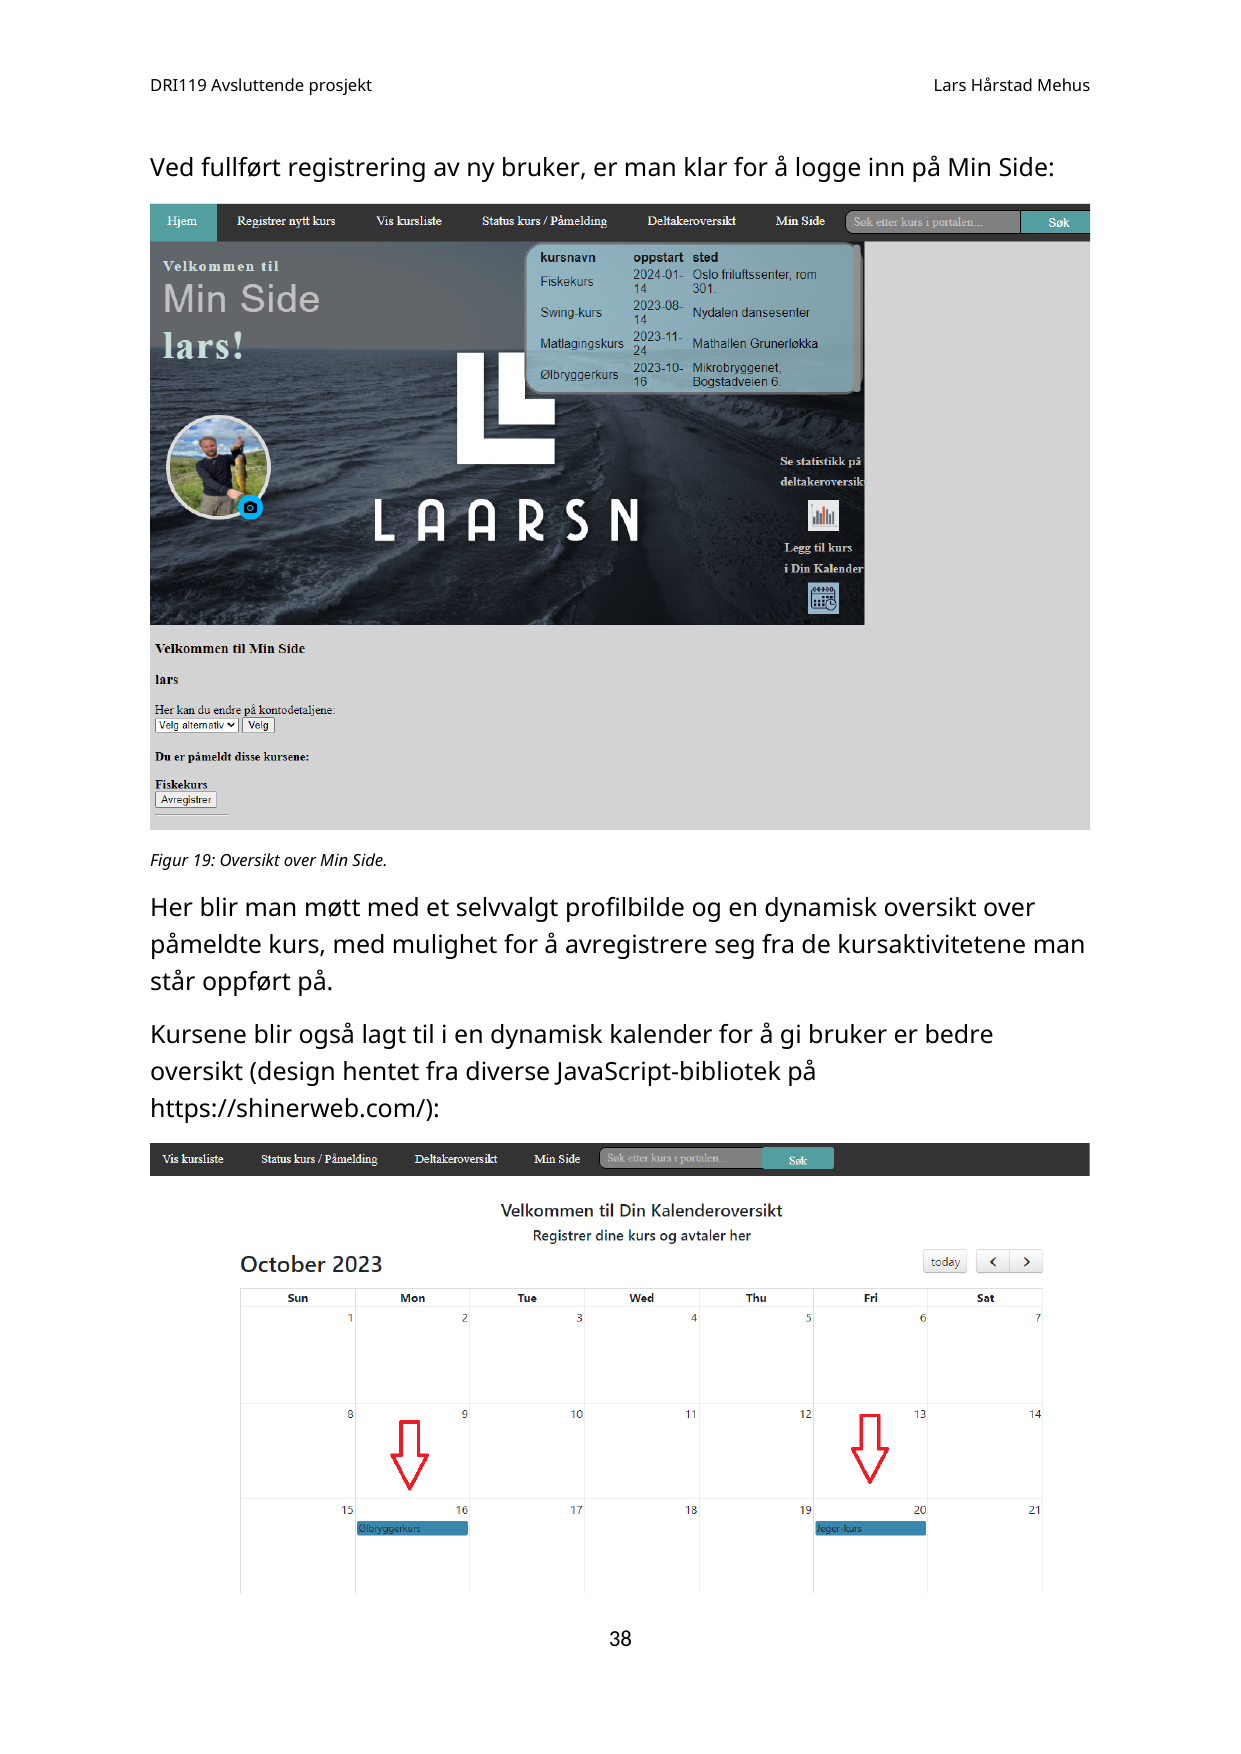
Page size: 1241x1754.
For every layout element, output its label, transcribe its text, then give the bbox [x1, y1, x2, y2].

text Her blir man møtt med et selvvalgt profilbilde og en dynamisk oversikt over påmeldte kurs, med mulighet for å avregistrere seg fra de kursaktivitetene man står oppført på. [150, 890, 1090, 998]
picture [150, 203, 1091, 830]
text Kursene blir også lagt til i en dynamisk kalender for å gi bruker er bedre oversikt (design hentet fra diverse JavaScript-bibliotek på https://shinerweb.com/): [150, 1017, 1090, 1124]
text Figur 19: Oversikt over Min Side. [150, 849, 1090, 872]
text Ved fullført registrering av ny bruker, er man klar for å logge inn på Min Side: [150, 150, 1090, 184]
picture [150, 1143, 1090, 1593]
